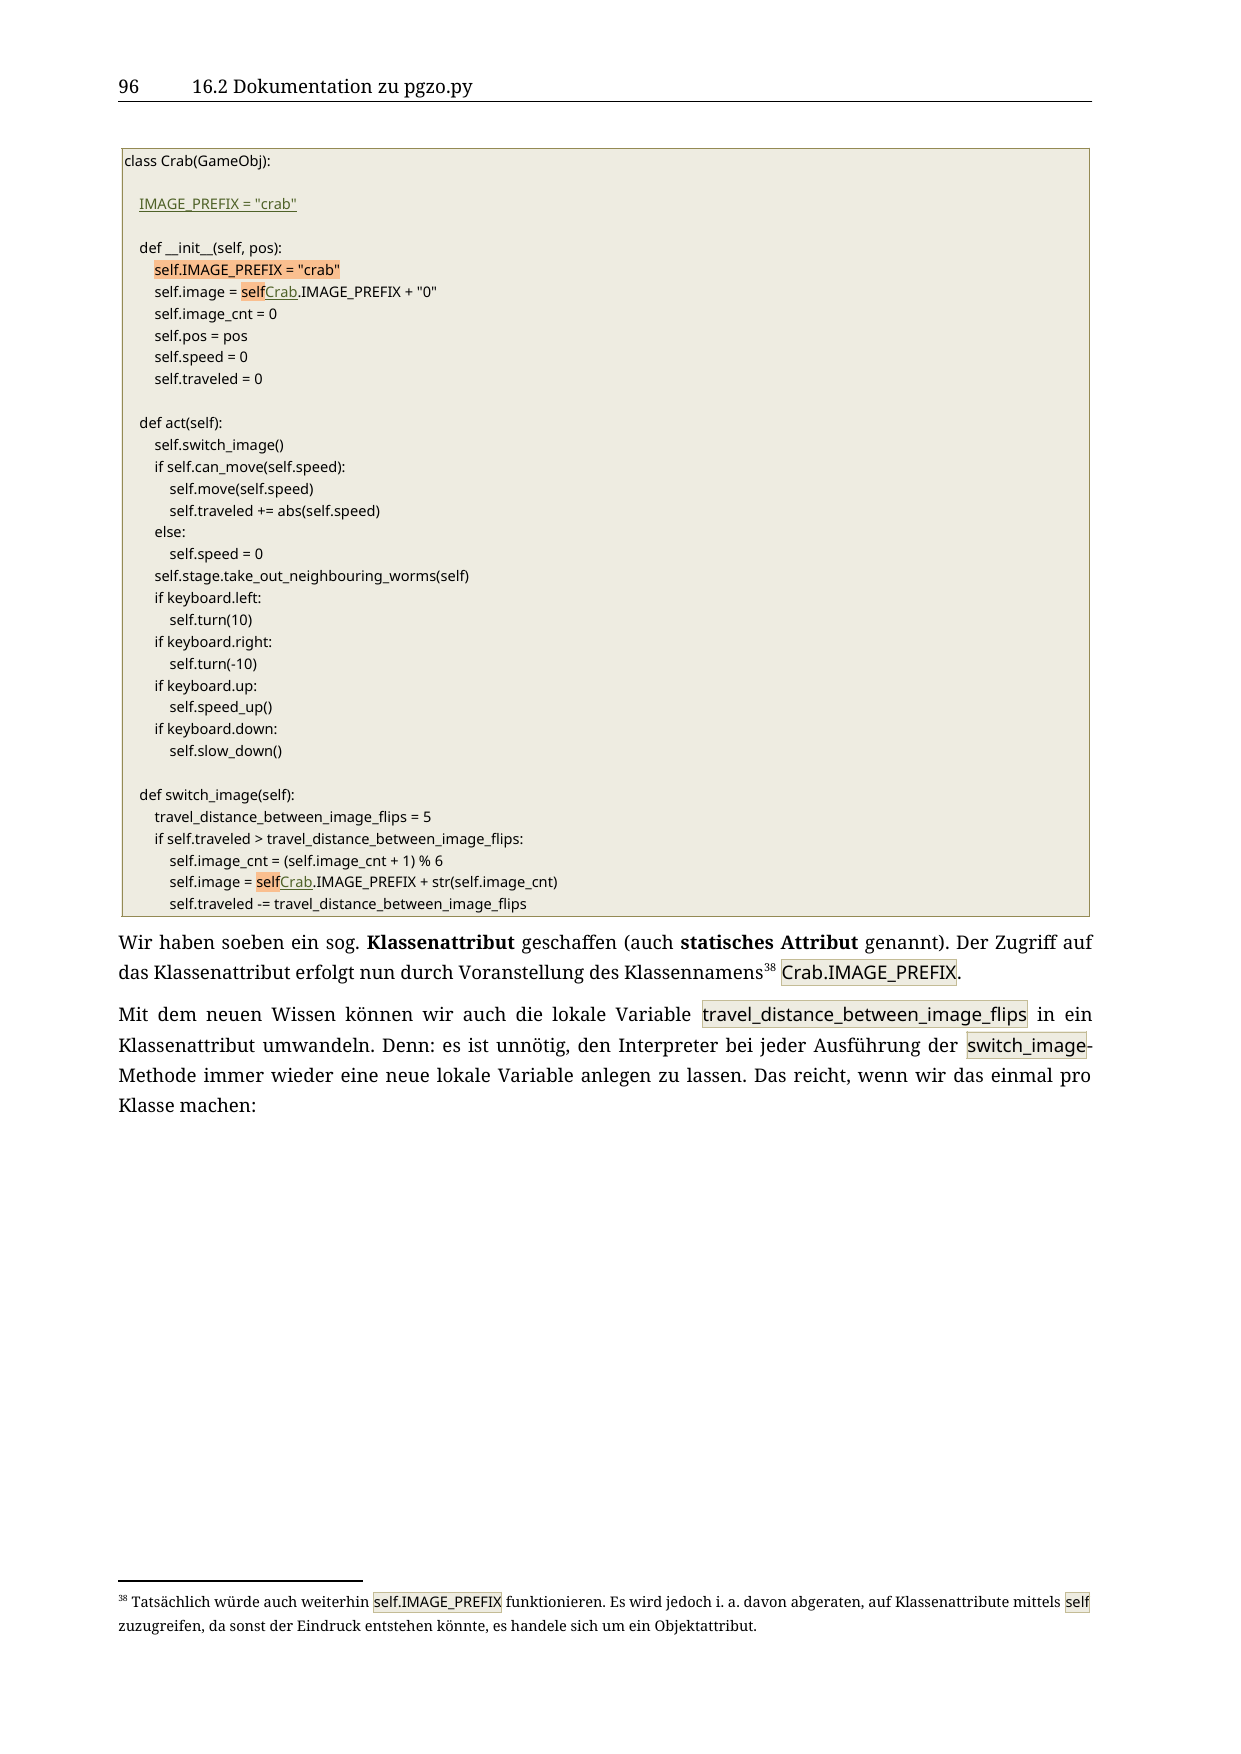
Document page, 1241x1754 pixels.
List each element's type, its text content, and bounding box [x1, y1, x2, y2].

text self.IMAGE_PREFIX = "crab" [123, 257, 1089, 279]
text self.turn(-10) [123, 651, 1089, 673]
text self.slow_down() [123, 738, 1089, 760]
text self.traveled -= travel_distance_between_image_flips [123, 891, 1089, 916]
text def __init__(self, pos): [123, 235, 1089, 257]
text self.image_cnt = 0 [123, 301, 1089, 323]
text if self.can_move(self.speed): [123, 454, 1089, 476]
text self.image = selfCrab.IMAGE_PREFIX + "0" [123, 279, 1089, 301]
text self.speed_up() [123, 694, 1089, 716]
text self.pos = pos [123, 323, 1089, 344]
text else: [123, 519, 1089, 541]
text if keyboard.right: [123, 629, 1089, 651]
text self.image_cnt = (self.image_cnt + 1) % 6 [123, 848, 1089, 869]
text class Crab(GameObj): [123, 149, 1089, 169]
text self.traveled = 0 [123, 366, 1089, 388]
text if self.traveled > travel_distance_between_image_flips: [123, 826, 1089, 848]
text if keyboard.down: [123, 716, 1089, 738]
text Wir haben soeben ein sog. Klassenattribut geschaffen (auch statisches Attribut genannt). Der Zugriff auf das Klassenattribut erfolgt nun durch Voranstellung des Klassennamens Crab.IMAGE_PREFIX. [118, 929, 1092, 986]
text self.move(self.speed) [123, 476, 1089, 498]
text self.stage.take_out_neighbouring_worms(self) [123, 563, 1089, 585]
text def switch_image(self): [123, 782, 1089, 804]
text self.switch_image() [123, 432, 1089, 454]
text travel_distance_between_image_flips = 5 [123, 804, 1089, 826]
text def act(self): [123, 410, 1089, 432]
text self.image = selfCrab.IMAGE_PREFIX + str(self.image_cnt) [123, 869, 1089, 891]
text IMAGE_PREFIX = "crab" [123, 191, 1089, 213]
text self.traveled += abs(self.speed) [123, 498, 1089, 519]
text Mit dem neuen Wissen können wir auch die lokale Variable travel_distance_between_image_flips in ein Klassenattribut umwandeln. Denn: es ist unnötig, den Interpreter bei jeder Ausführung der switch_image-Methode immer wieder eine neue lokale Variable anlegen zu lassen. Das reicht, wenn wir das einmal pro Klasse machen: [118, 1000, 1092, 1118]
text self.speed = 0 [123, 541, 1089, 563]
text self.turn(10) [123, 607, 1089, 629]
text if keyboard.up: [123, 673, 1089, 694]
text self.speed = 0 [123, 344, 1089, 366]
text if keyboard.left: [123, 585, 1089, 607]
